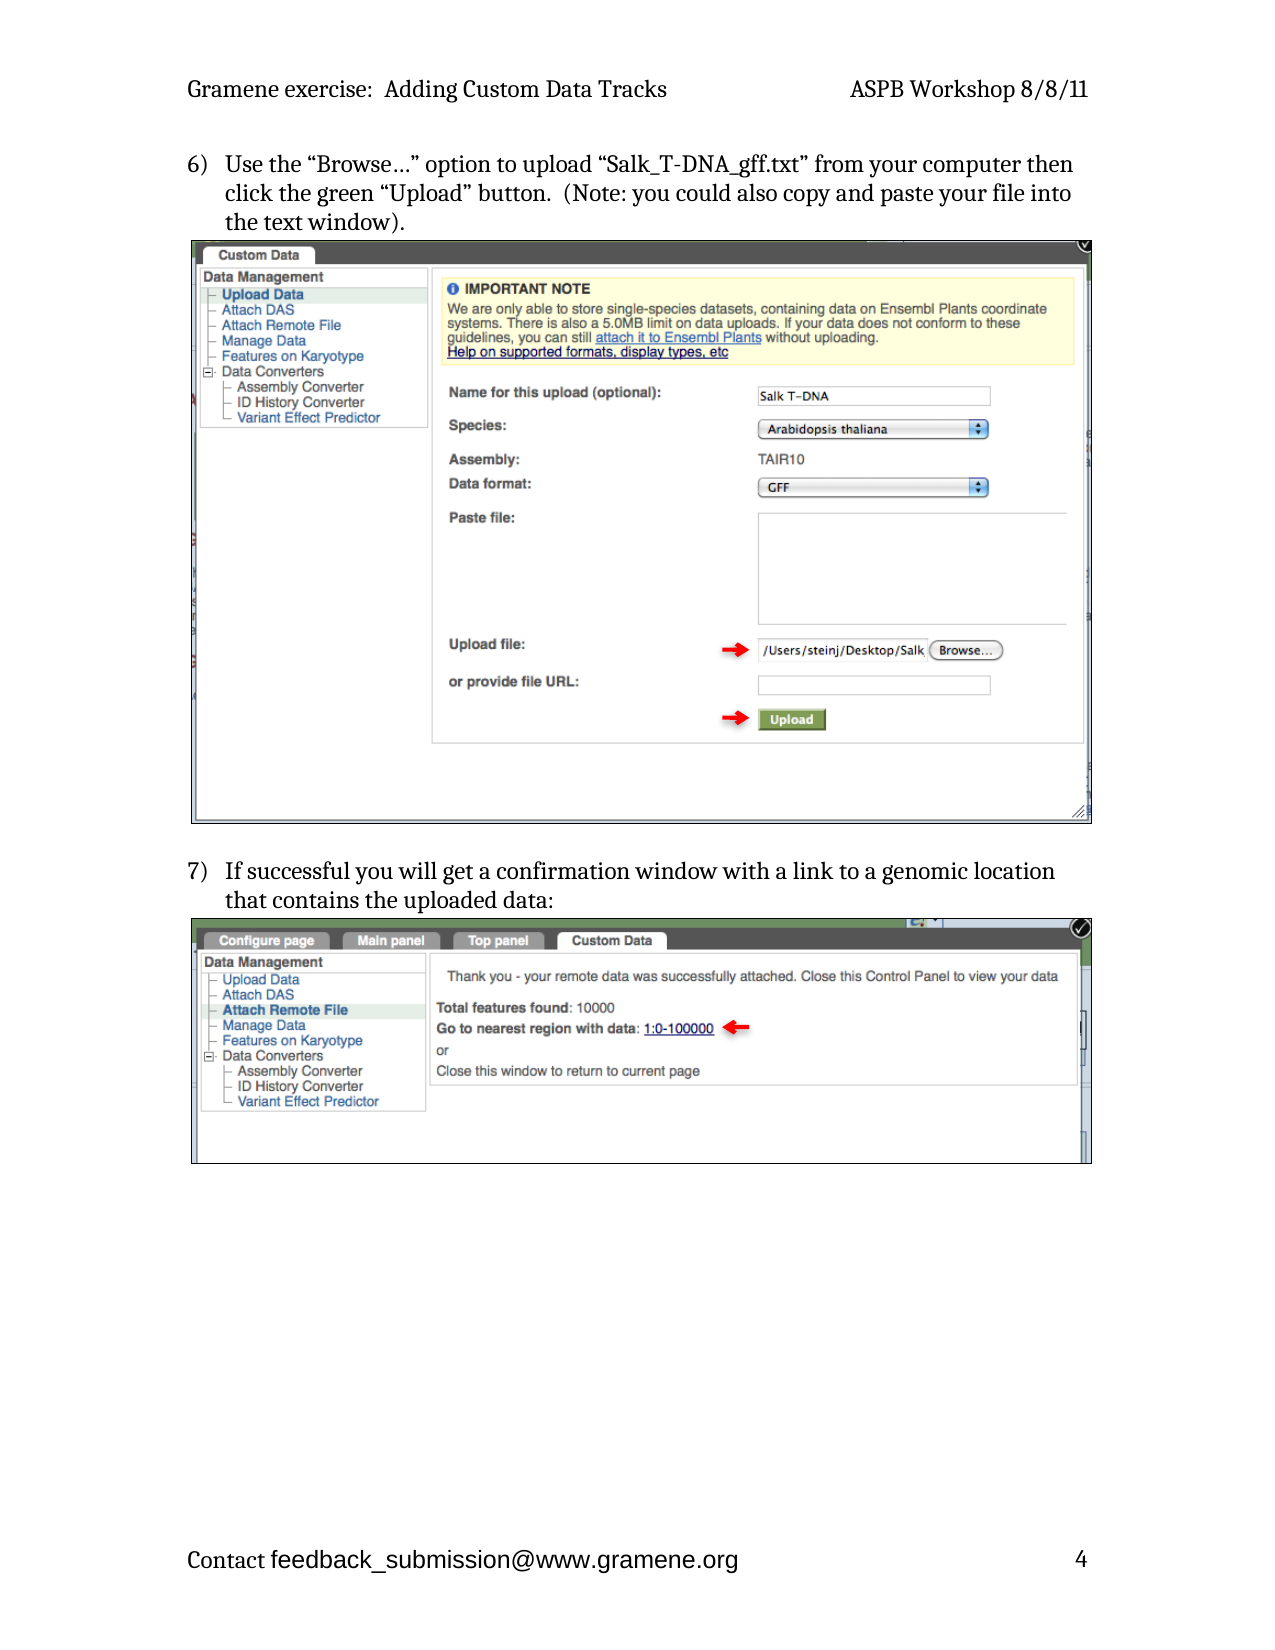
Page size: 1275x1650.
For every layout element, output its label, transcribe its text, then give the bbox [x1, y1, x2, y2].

list If successful you will get a confirmation window with a link to a genomic location that contains the uploaded data: [187, 857, 1087, 914]
picture [192, 919, 1091, 1163]
picture [192, 241, 1091, 823]
list Use the “Browse…” option to upload “Salk_T-DNA_gff.txt” from your computer then click the green “Upload” button. (Note: you could also copy and paste your file into the text window). [187, 150, 1087, 236]
